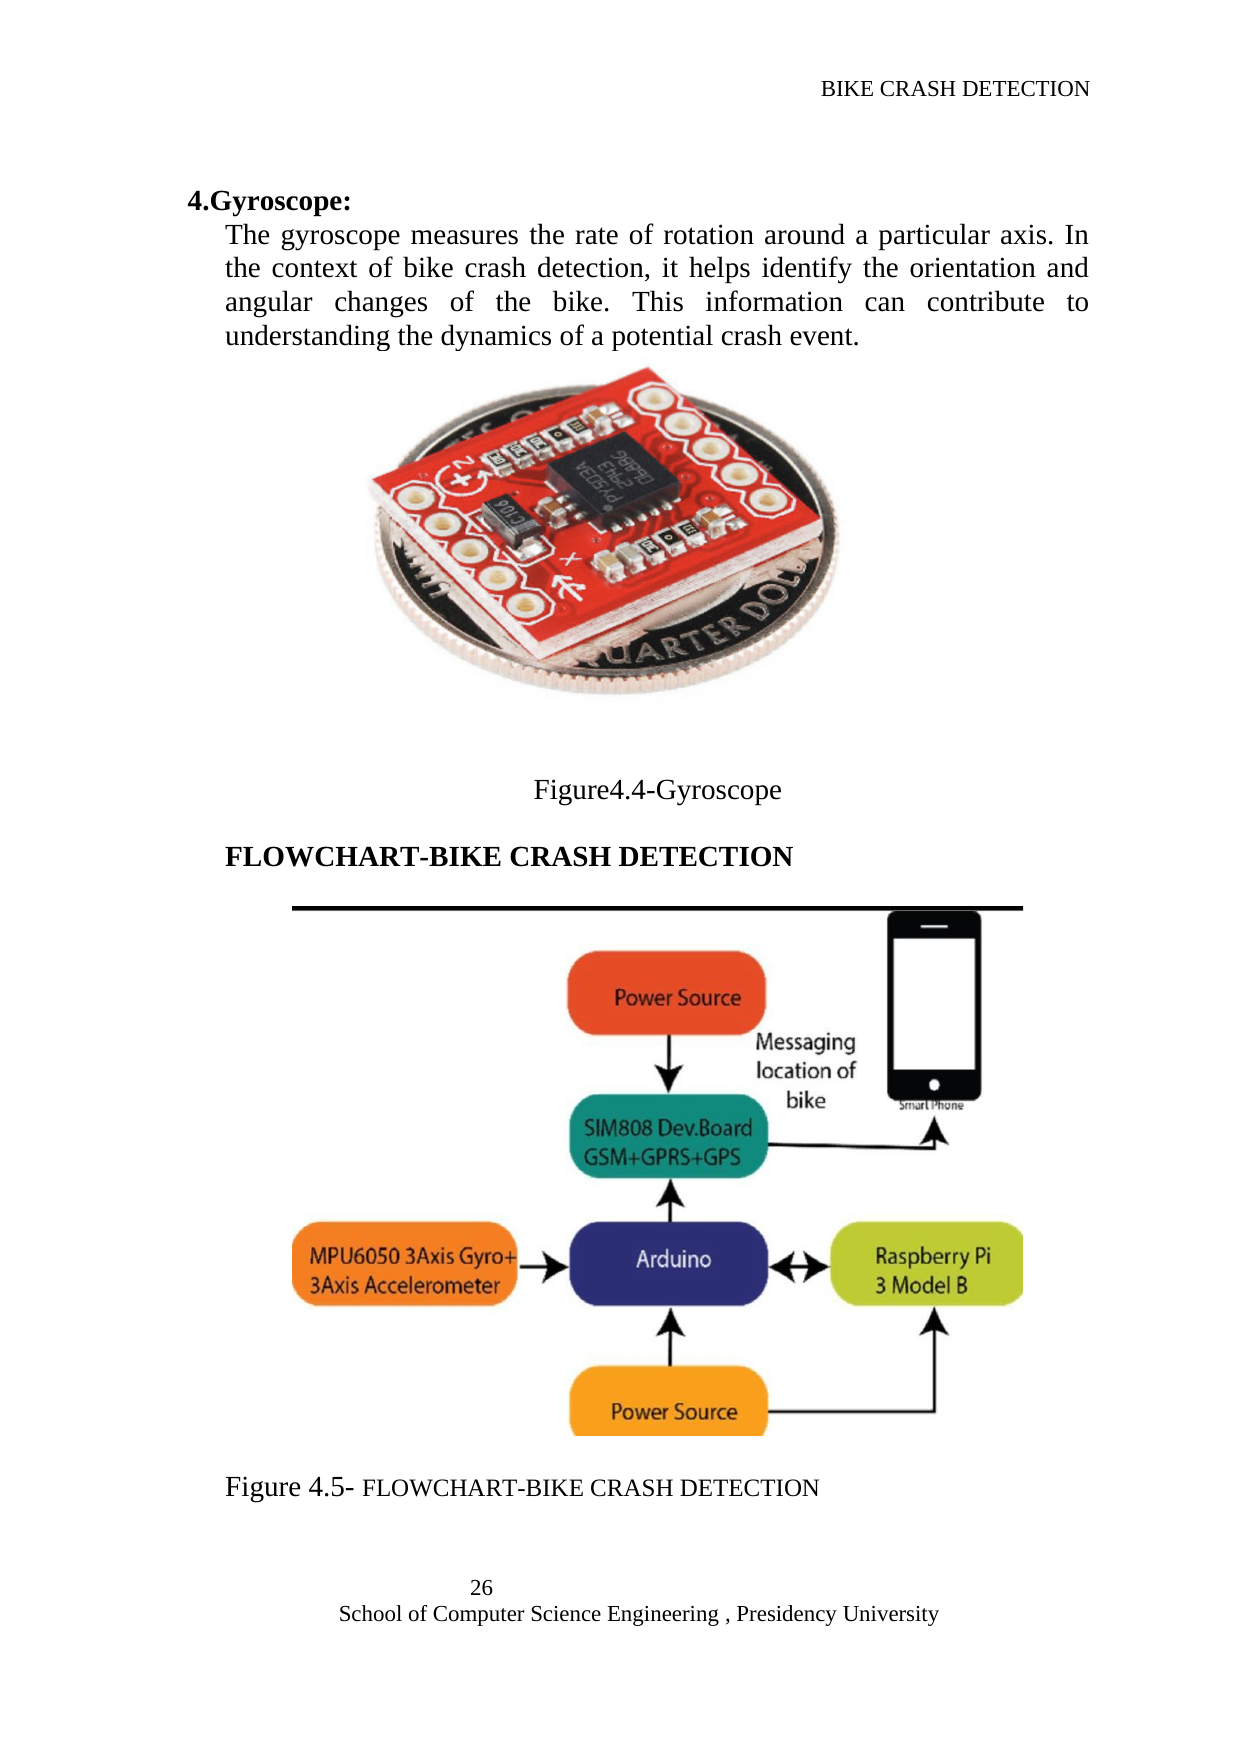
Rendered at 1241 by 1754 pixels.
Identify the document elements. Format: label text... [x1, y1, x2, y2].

text Figure4.4-Gyroscope [225, 772, 1090, 805]
picture [292, 906, 1024, 1436]
text Figure 4.5- FLOWCHART-BIKE CRASH DETECTION [225, 1469, 1090, 1502]
text 4.Gyroscope: [187, 183, 1090, 217]
text The gyroscope measures the rate of rotation around a particular axis. In the context of bike crash detection, it helps identify the orientation and angular changes of the bike. This information can contribute to understanding the dynamics of a potential crash event. [225, 217, 1090, 351]
picture [340, 351, 900, 703]
text FLOWCHART-BIKE CRASH DETECTION [225, 839, 1090, 872]
